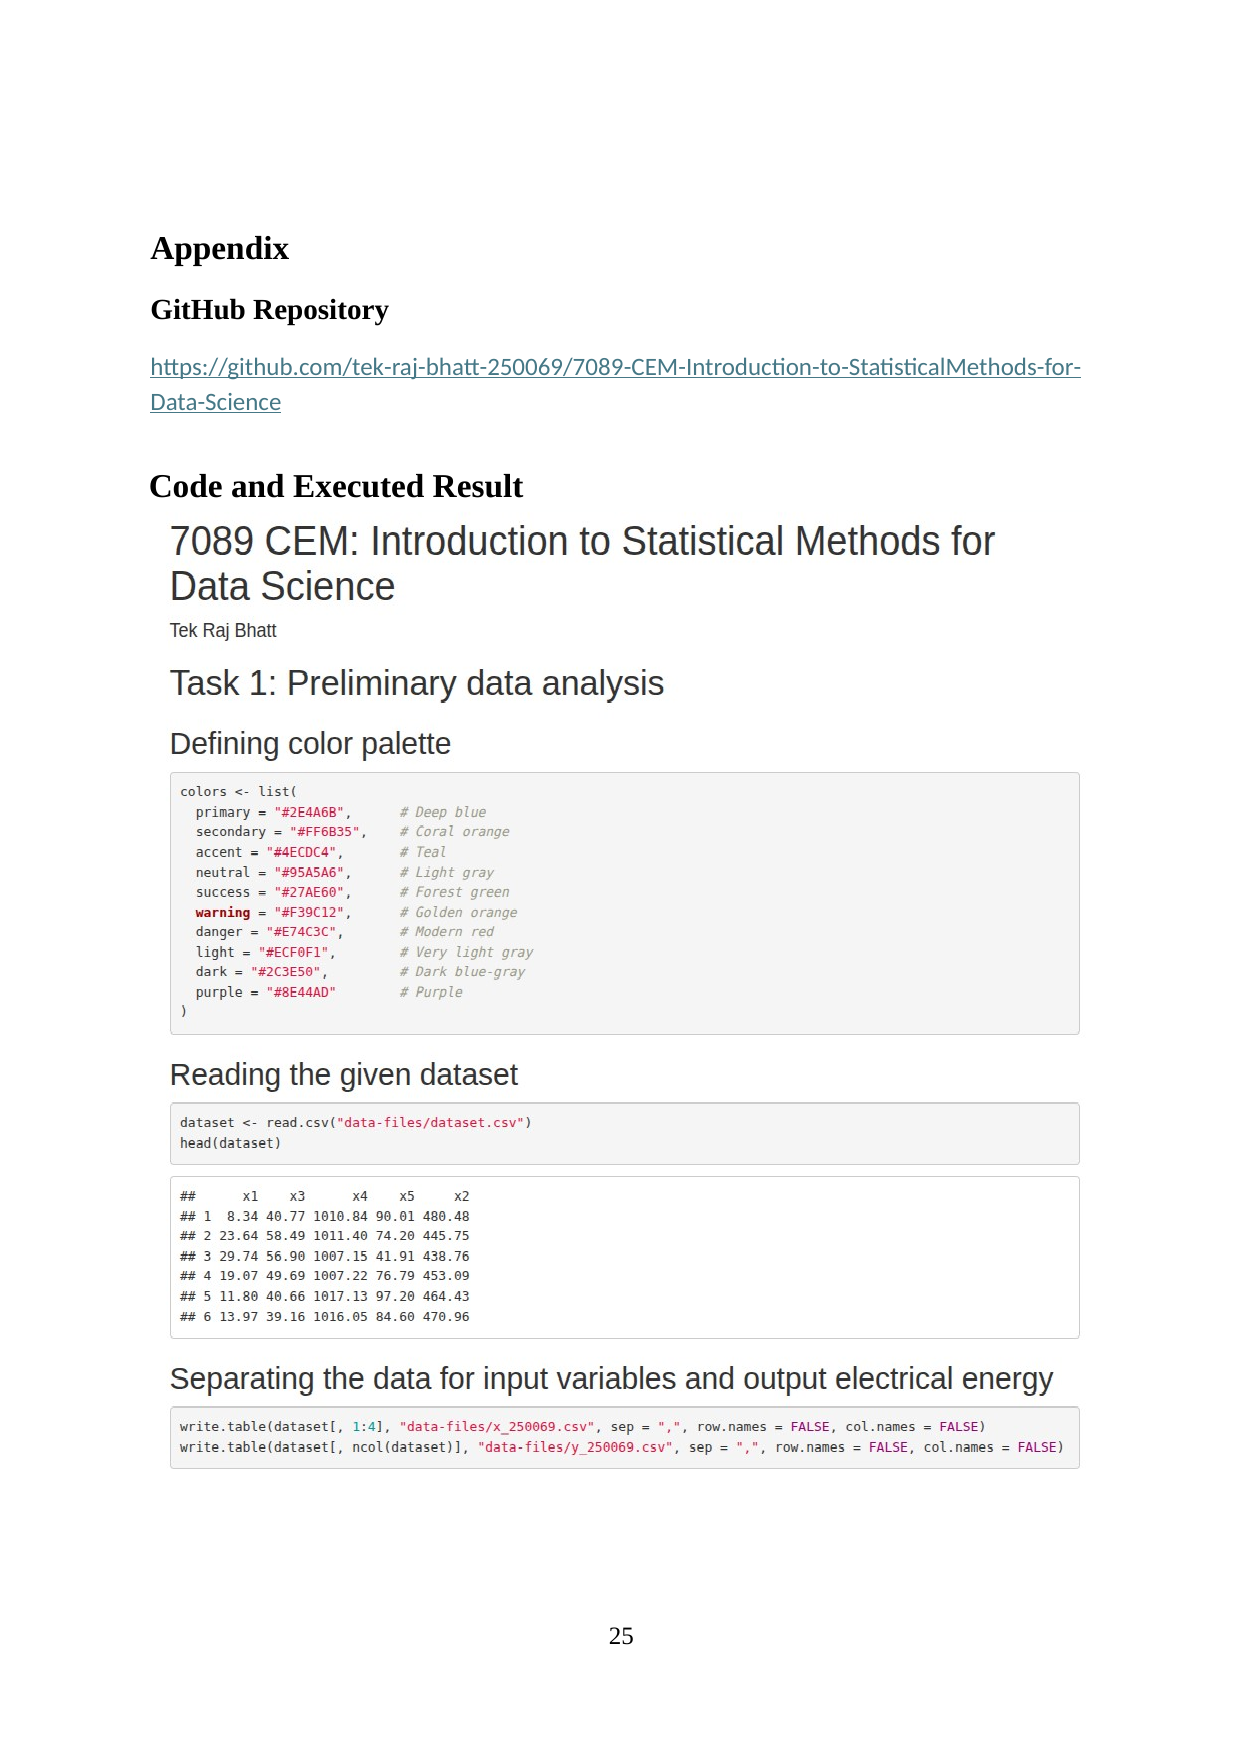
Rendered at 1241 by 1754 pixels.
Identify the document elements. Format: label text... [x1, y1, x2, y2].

subtitle Appendix [150, 228, 1092, 266]
subtitle Code and Executed Result [148, 466, 1092, 504]
subtitle GitHub Repository [150, 292, 1104, 325]
text https://github.com/tek-raj-bhatt-250069/7089-CEM-Introduction-to-StatisticalMethods-for-Data-Science [150, 351, 1104, 416]
picture [150, 507, 1096, 1490]
